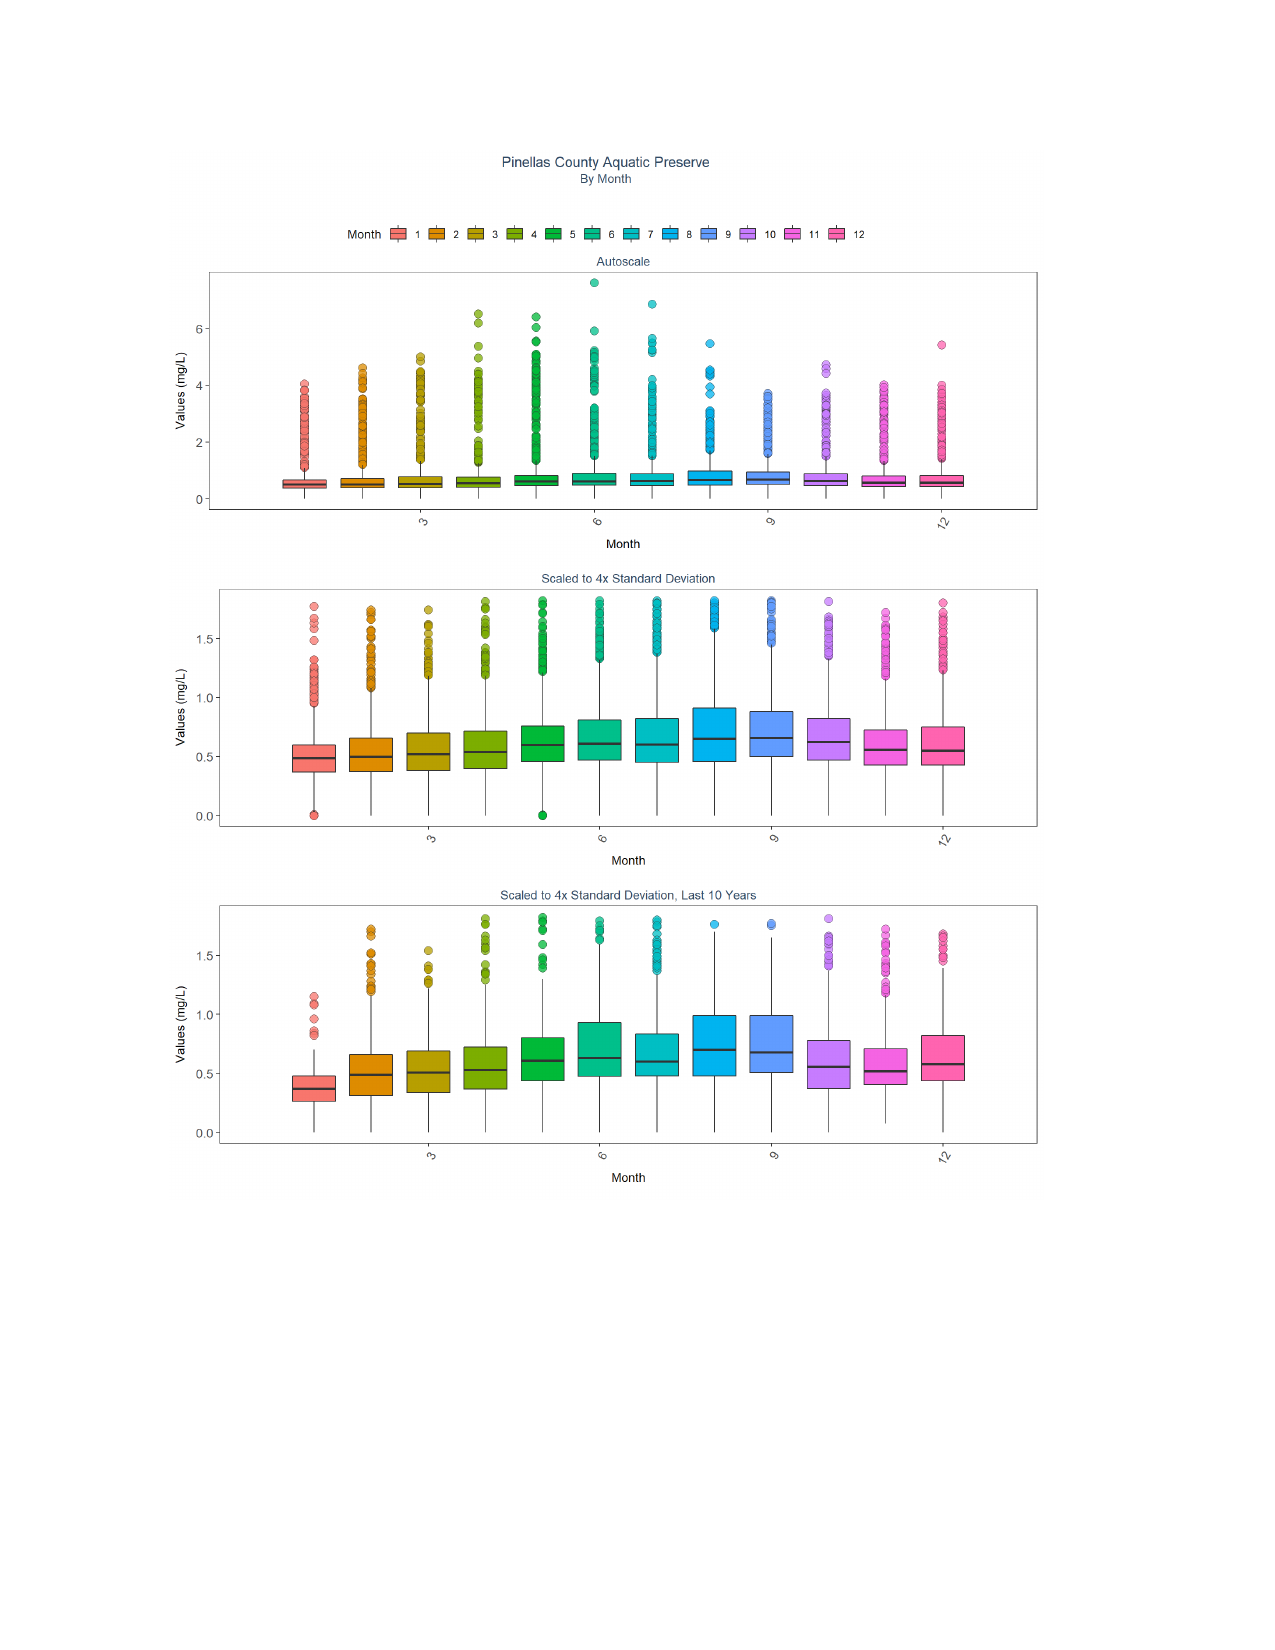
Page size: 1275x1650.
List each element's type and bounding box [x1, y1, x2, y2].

picture [168, 150, 1044, 1200]
